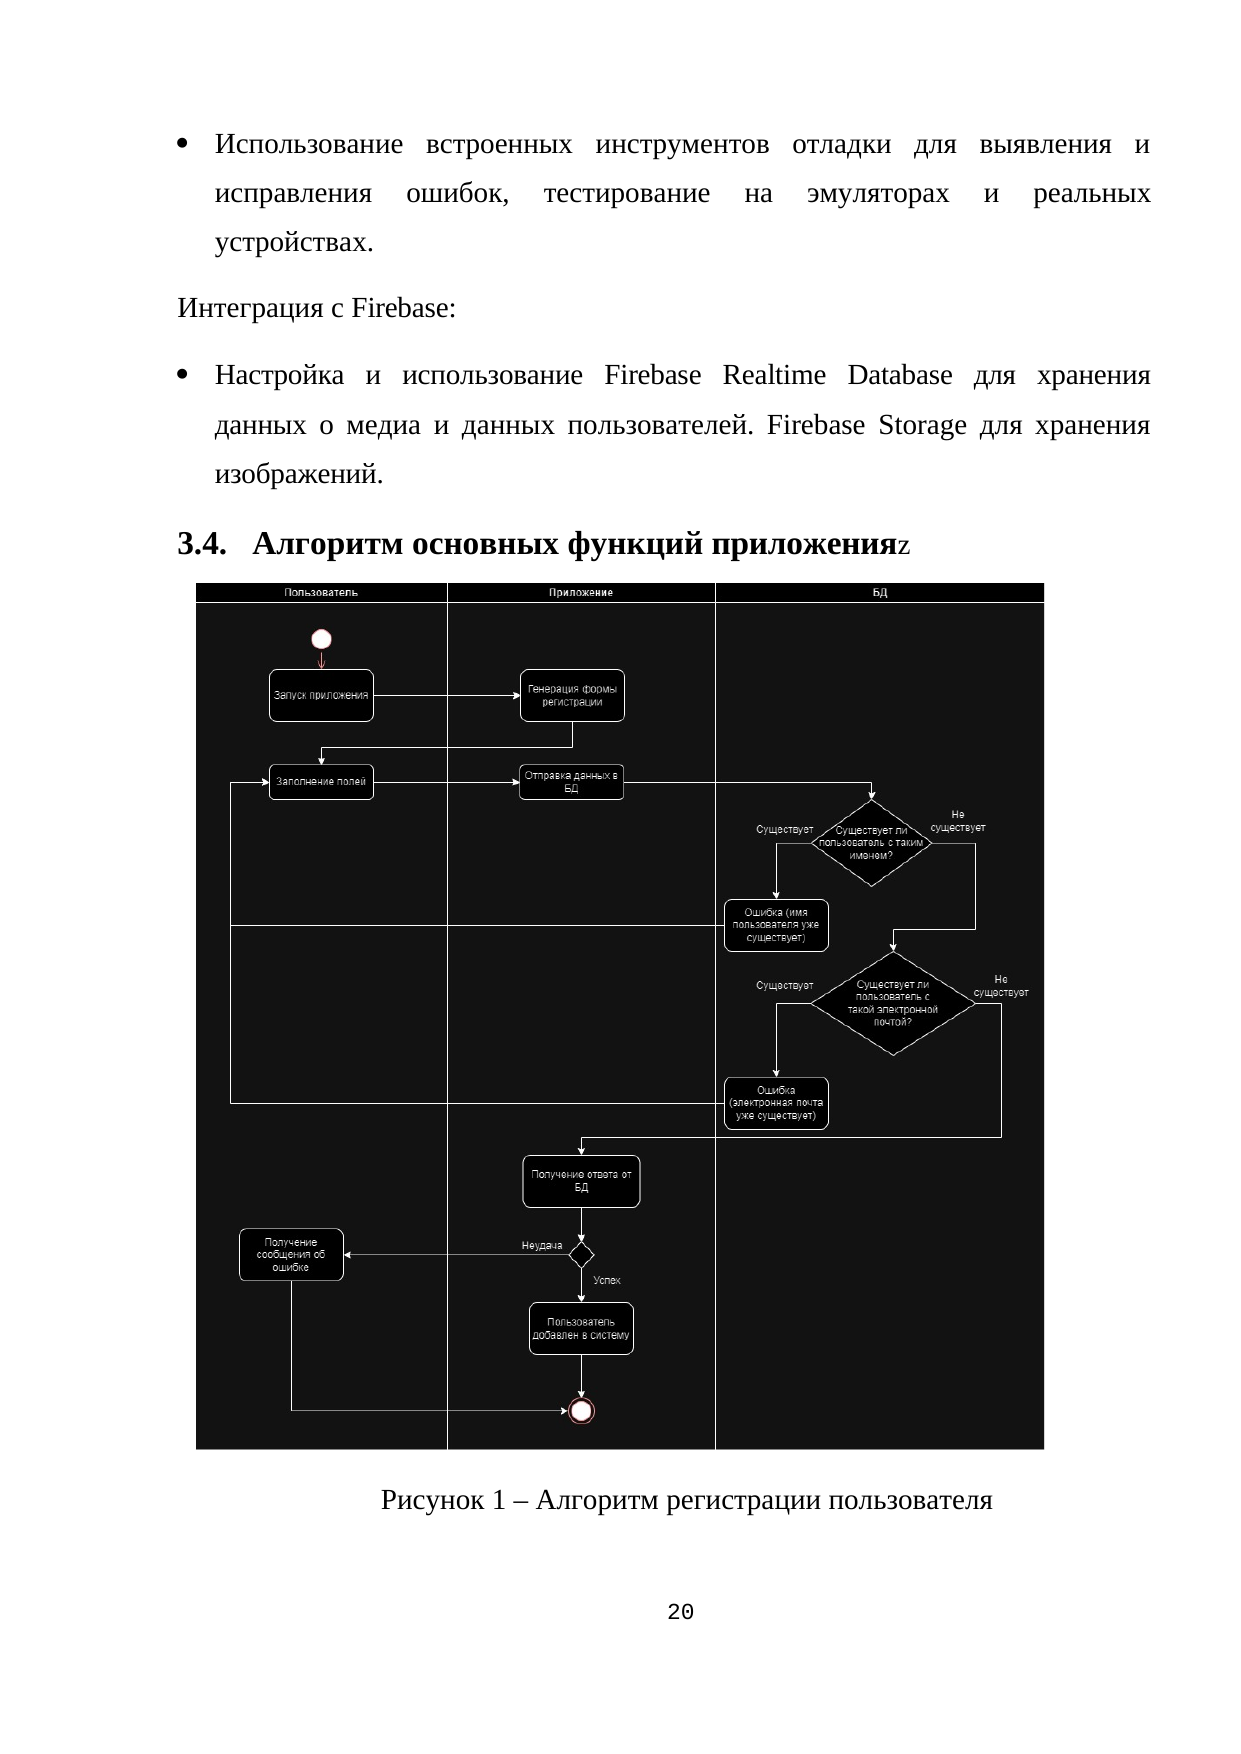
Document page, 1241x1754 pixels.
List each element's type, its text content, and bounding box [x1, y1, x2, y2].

subtitle Алгоритм основных функций приложенияz [177, 524, 1196, 562]
list Настройка и использование Firebase Realtime Database для хранения данных о медиа и данных пользователей. Firebase Storage для хранения изображений. [177, 357, 1151, 490]
list Использование встроенных инструментов отладки для выявления и исправления ошибок, тестирование на эмуляторах и реальных устройствах. [177, 126, 1151, 257]
picture [195, 583, 1045, 1450]
text Интеграция с Firebase: [177, 290, 1196, 324]
